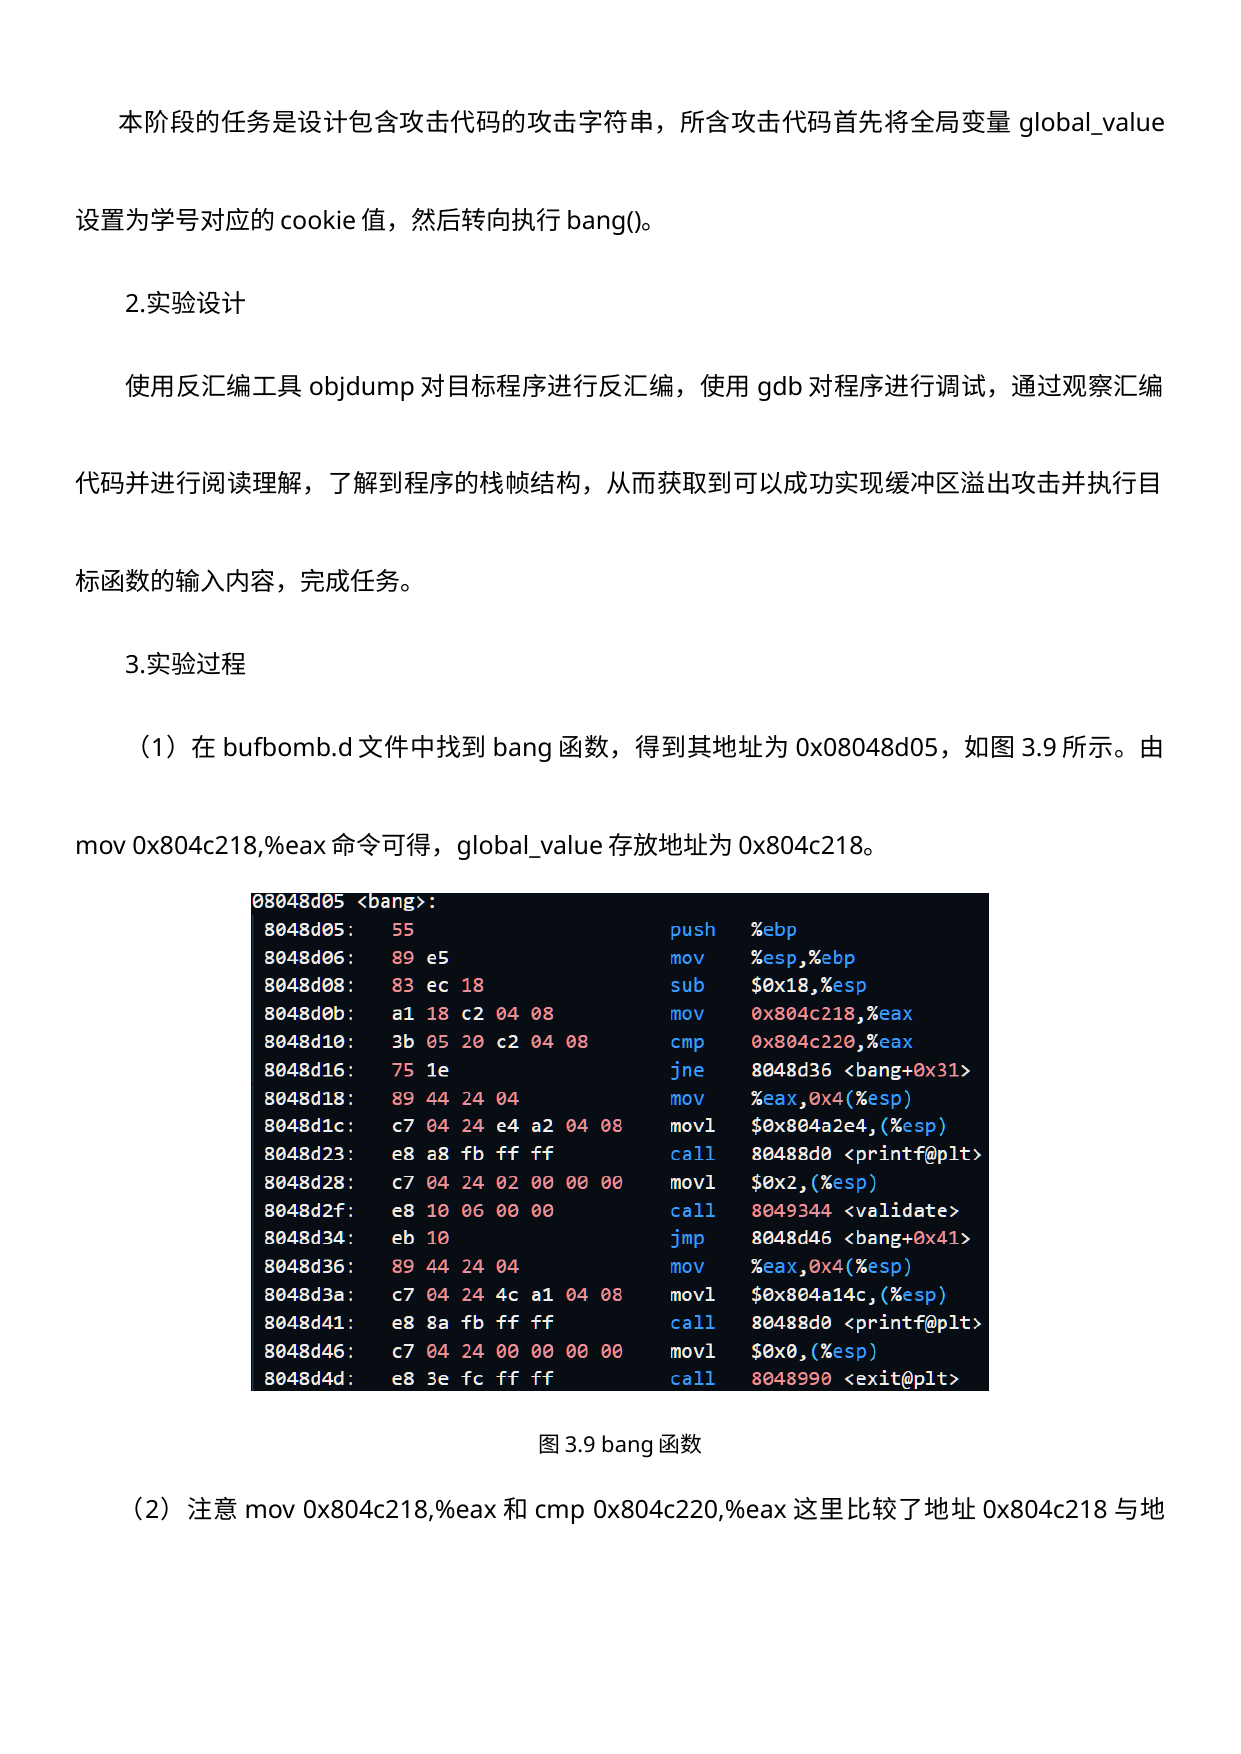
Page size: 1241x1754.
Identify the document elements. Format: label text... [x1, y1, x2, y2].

text 3.实验过程 [75, 630, 1165, 695]
picture [251, 893, 989, 1391]
text 使用反汇编工具objdump对目标程序进行反汇编，使用gdb对程序进行调试，通过观察汇编代码并进行阅读理解，了解到程序的栈帧结构，从而获取到可以成功实现缓冲区溢出攻击并执行目标函数的输入内容，完成任务。 [75, 352, 1165, 612]
text 2.实验设计 [75, 269, 1165, 334]
text （1）在bufbomb.d文件中找到bang函数，得到其地址为0x08048d05，如图3.9所示。由mov 0x804c218,%eax命令可得，global_value存放地址为0x804c218。 [75, 713, 1165, 876]
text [75, 1475, 1165, 1540]
text 图3.9 bang函数 [75, 1426, 1165, 1459]
text 本阶段的任务是设计包含攻击代码的攻击字符串，所含攻击代码首先将全局变量global_value设置为学号对应的cookie值，然后转向执行bang()。 [75, 88, 1165, 251]
